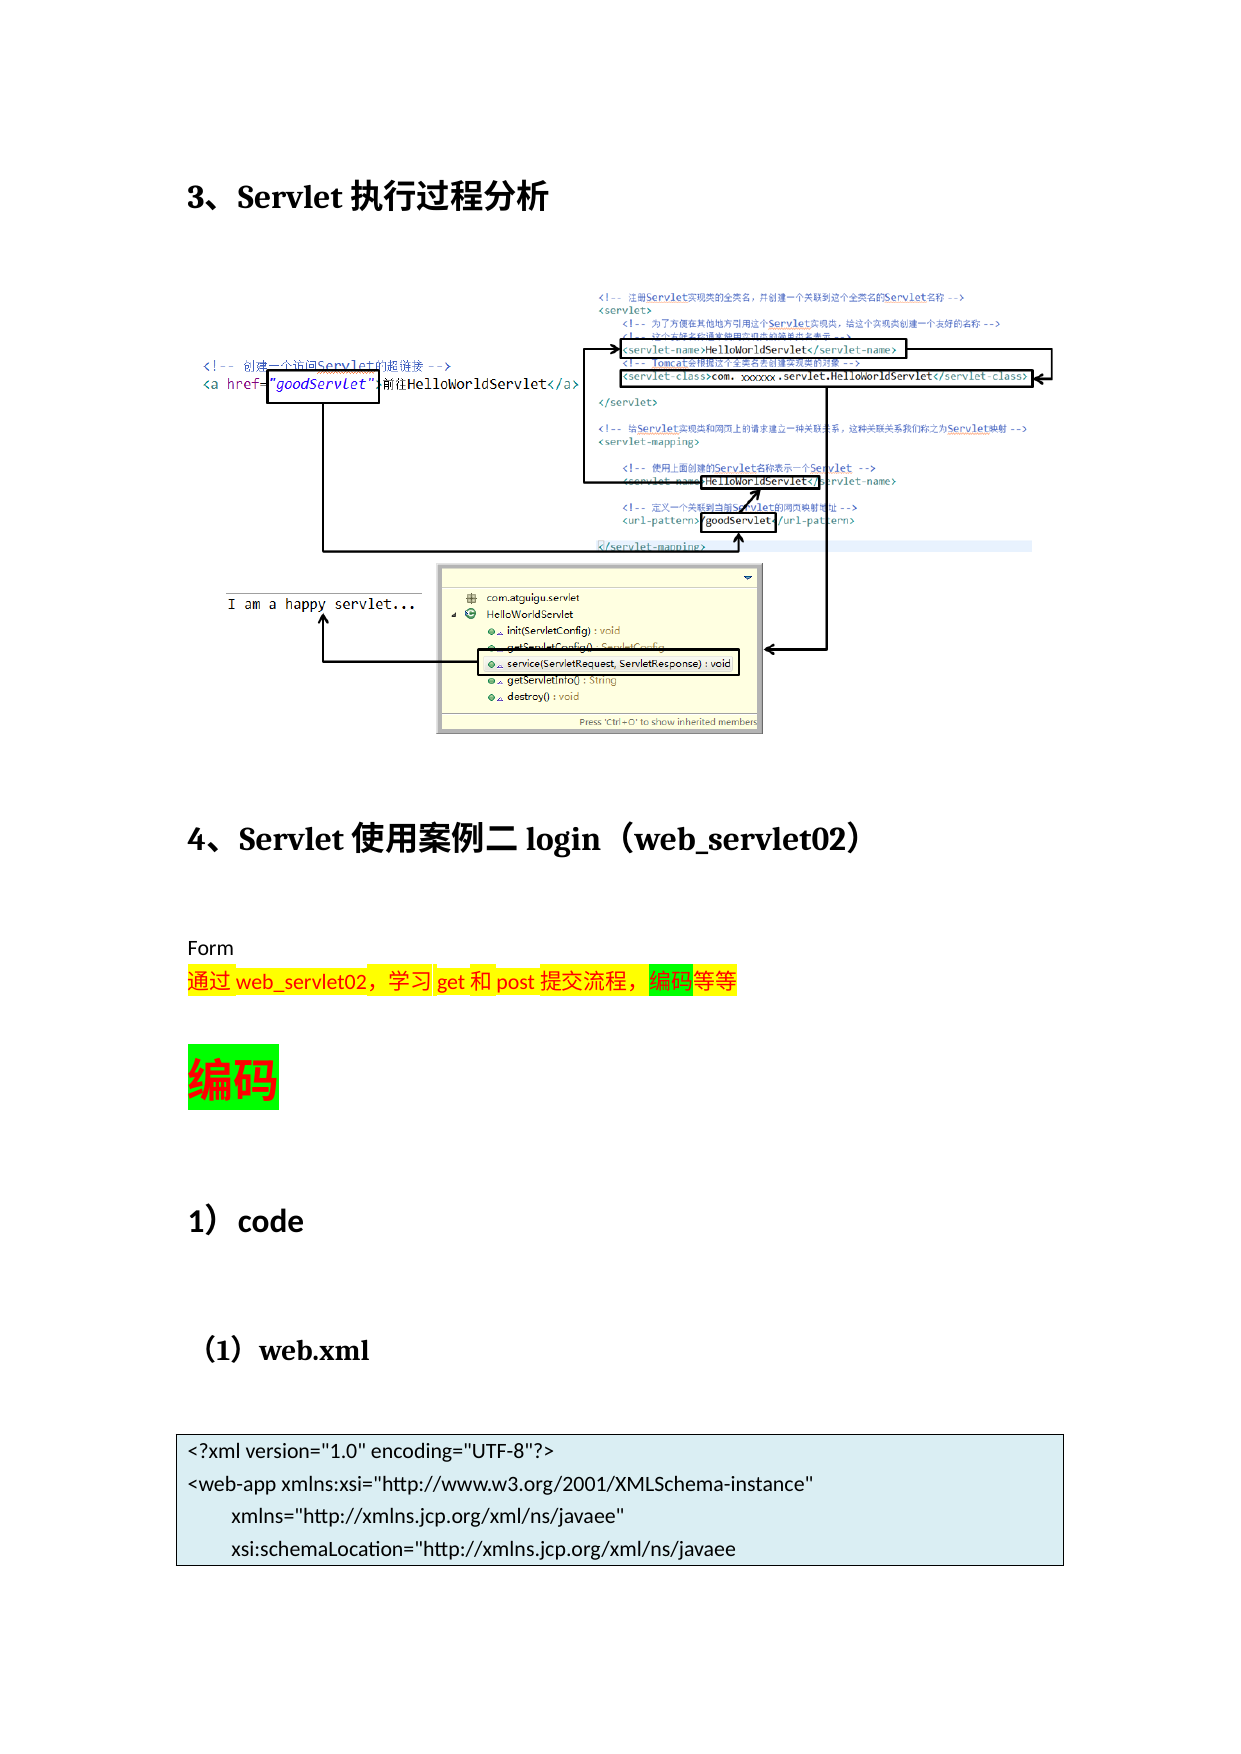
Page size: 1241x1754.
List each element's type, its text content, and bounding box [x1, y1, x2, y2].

subtitle 4、Servlet 使用案例二 login（web_servlet02） [187, 804, 1053, 869]
text 通过web_servlet02，学习get 和post 提交流程，编码等等 [187, 963, 1053, 996]
subtitle 3、Servlet 执行过程分析 [187, 162, 1053, 227]
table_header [177, 1435, 1063, 1565]
subtitle （1）web.xml [187, 1315, 1053, 1380]
text Form [187, 931, 1053, 963]
text 编码 [187, 1028, 1053, 1126]
subtitle 1）code [187, 1186, 1053, 1251]
picture [187, 289, 1053, 734]
